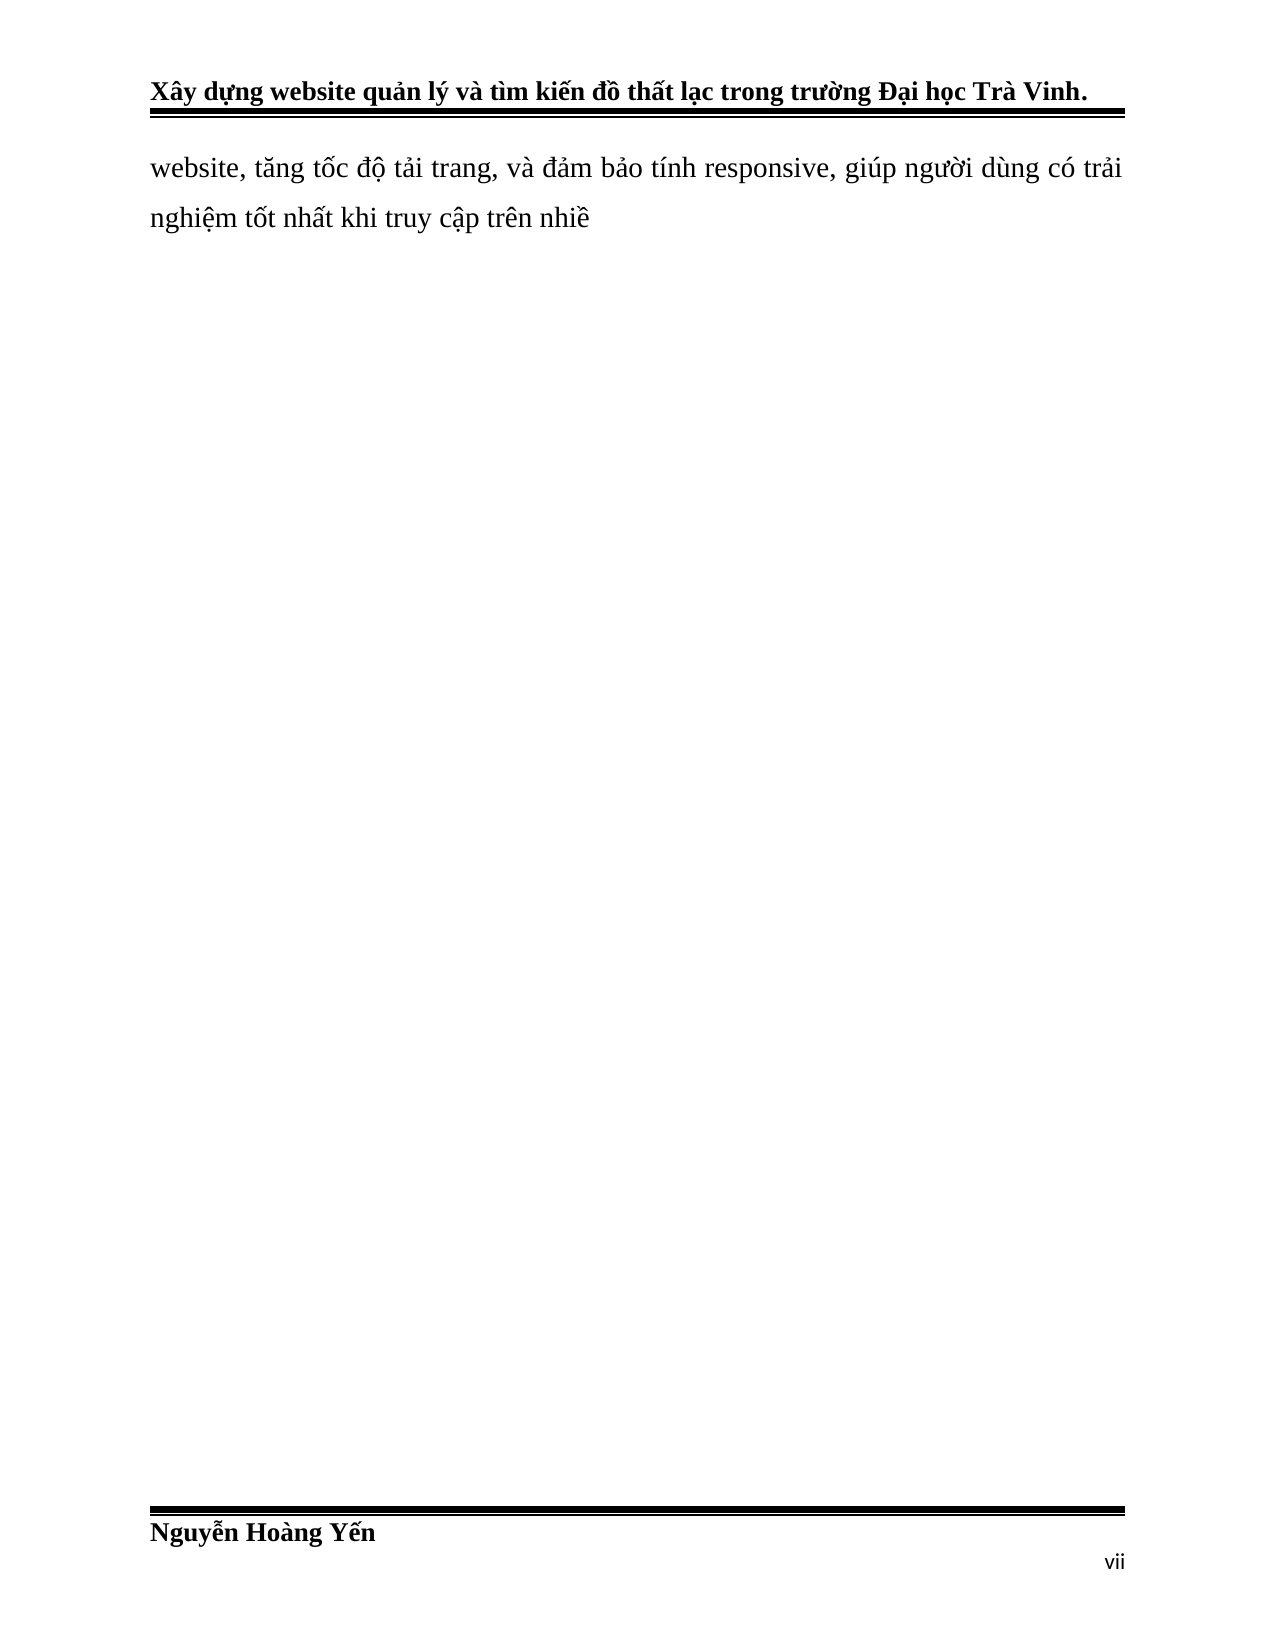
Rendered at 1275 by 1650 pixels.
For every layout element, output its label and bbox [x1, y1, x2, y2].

text [150, 150, 1125, 234]
